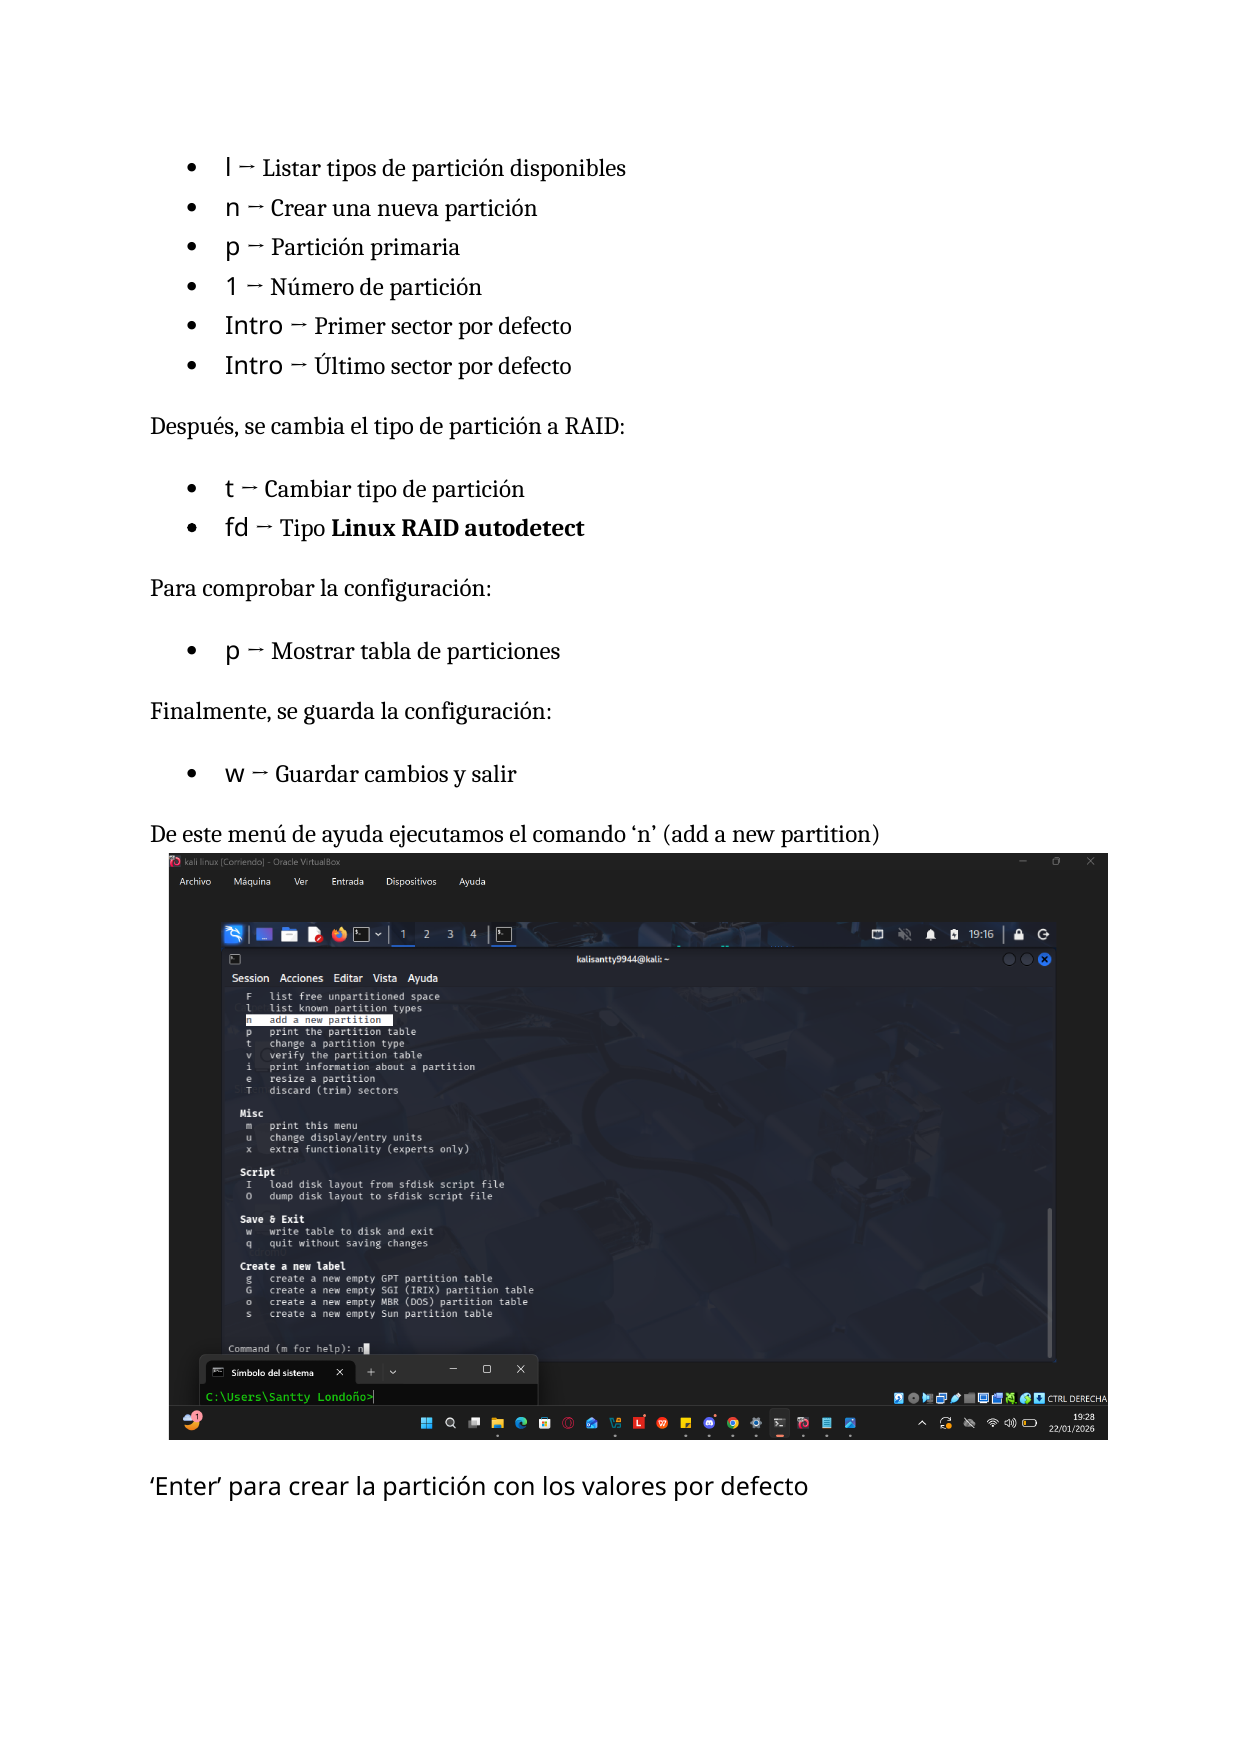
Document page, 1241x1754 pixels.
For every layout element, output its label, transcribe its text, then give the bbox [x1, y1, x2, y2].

list Intro → Primer sector por defecto [187, 308, 1090, 342]
list p → Partición primaria [187, 229, 1090, 263]
list l → Listar tipos de partición disponibles [187, 150, 1090, 184]
list Intro → Último sector por defecto [187, 347, 1090, 381]
list n → Crear una nueva partición [187, 189, 1090, 223]
text ‘Enter’ para crear la partición con los valores por defecto [150, 1469, 1090, 1503]
list p → Mostrar tabla de particiones [187, 632, 1090, 667]
list fd → Tipo Linux RAID autodetect [187, 510, 1090, 544]
text De este menú de ayuda ejecutamos el comando ‘n’ (add a new partition) [150, 820, 1090, 1439]
text Para comprobar la configuración: [150, 574, 1090, 603]
list w → Guardar cambios y salir [187, 755, 1090, 789]
text Finalmente, se guarda la configuración: [150, 697, 1090, 726]
text Después, se cambia el tipo de partición a RAID: [150, 412, 1090, 441]
list t → Cambiar tipo de partición [187, 470, 1090, 504]
list 1 → Número de partición [187, 268, 1090, 302]
